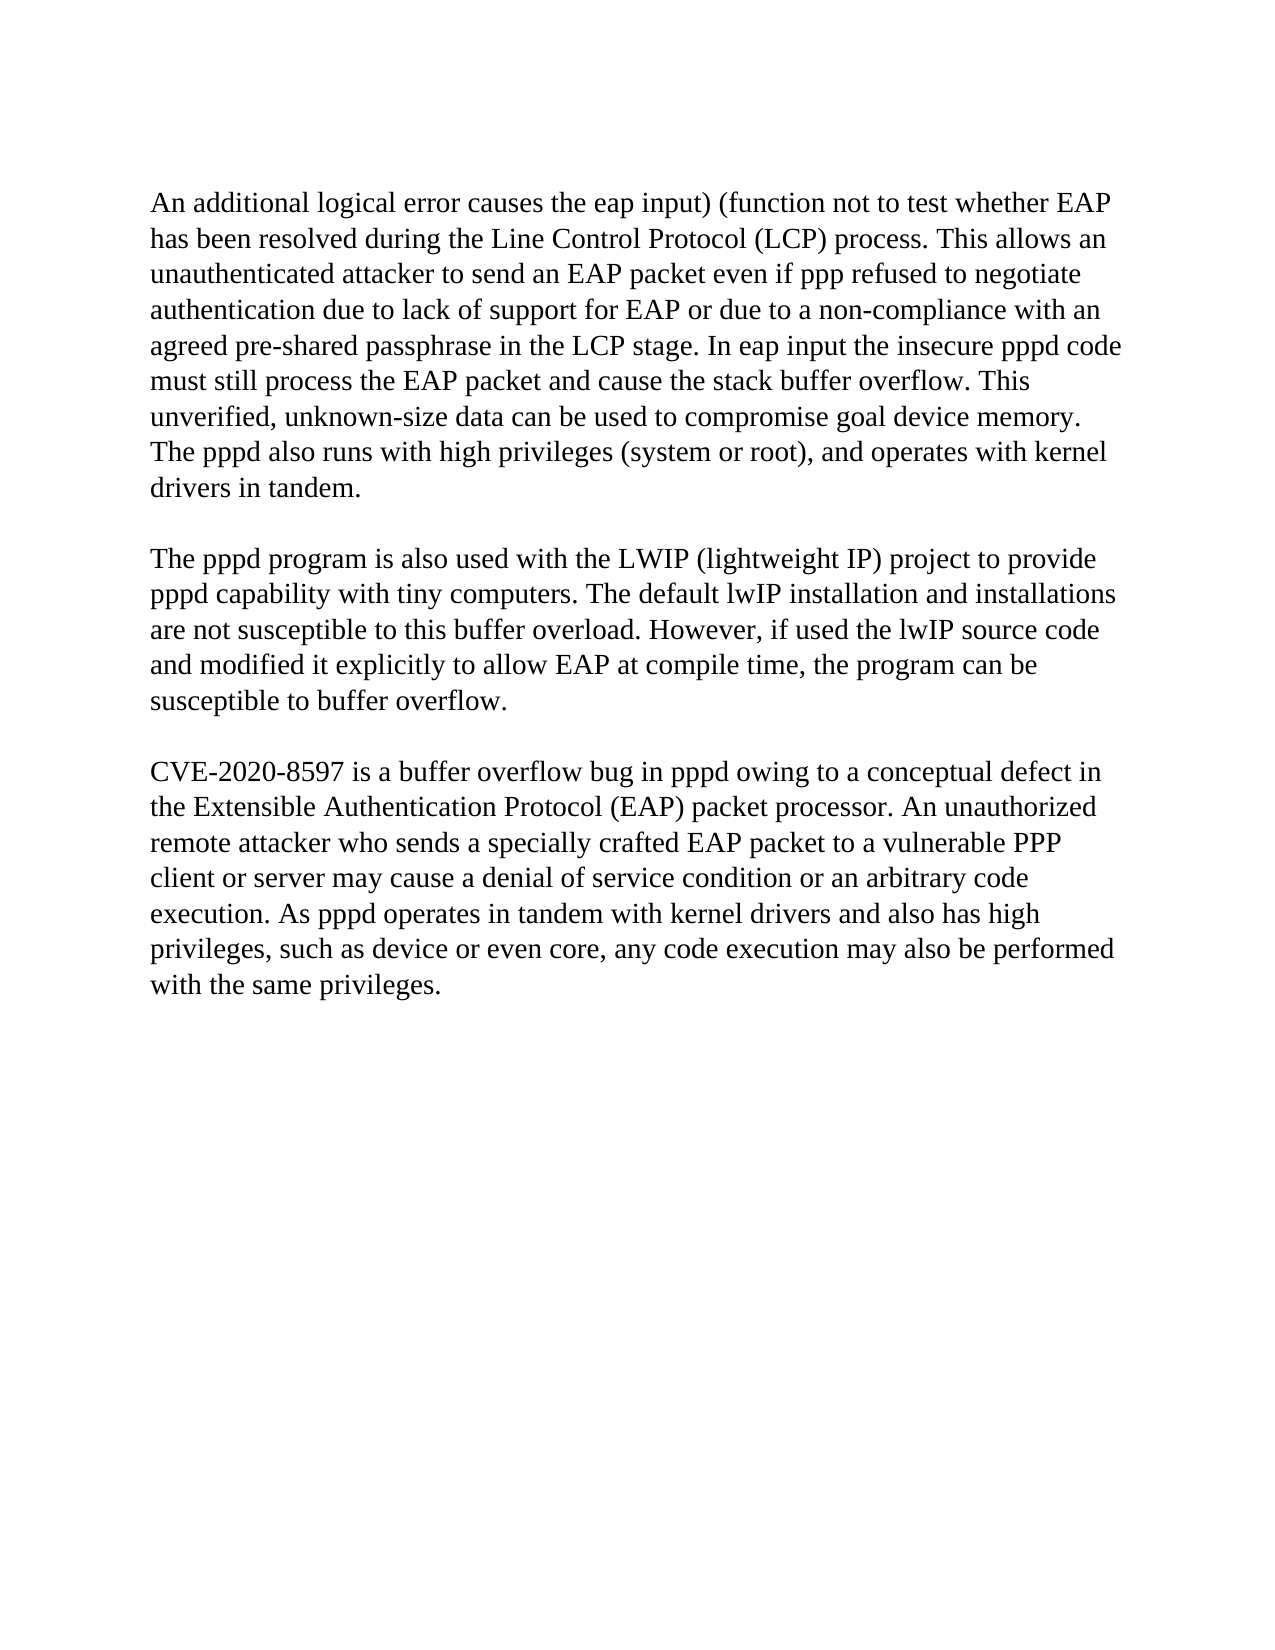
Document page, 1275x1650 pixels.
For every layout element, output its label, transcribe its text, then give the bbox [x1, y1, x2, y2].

text The pppd program is also used with the LWIP (lightweight IP) project to provide pppd capability with tiny computers. The default lwIP installation and installations are not susceptible to this buffer overload. However, if used the lwIP source code and modified it explicitly to allow EAP at compile time, the program can be susceptible to buffer overflow. [150, 541, 1125, 716]
text CVE-2020-8597 is a buffer overflow bug in pppd owing to a conceptual defect in the Extensible Authentication Protocol (EAP) packet processor. An unauthorized remote attacker who sends a specially crafted EAP packet to a vulnerable PPP client or server may cause a denial of service condition or an arbitrary code execution. As pppd operates in tandem with kernel drivers and also has high privileges, such as device or even core, any code execution may also be performed with the same privileges. [150, 754, 1125, 1001]
text An additional logical error causes the eap input) (function not to test whether EAP has been resolved during the Line Control Protocol (LCP) process. This allows an unauthenticated attacker to send an EAP packet even if ppp refused to negotiate authentication due to lack of support for EAP or due to a non-compliance with an agreed pre-shared passphrase in the LCP stage. In eap input the insecure pppd code must still process the EAP packet and cause the stack buffer overflow. This unverified, unknown-size data can be used to compromise goal device memory. The pppd also runs with high privileges (system or root), and operates with kernel drivers in tandem. [150, 186, 1125, 503]
